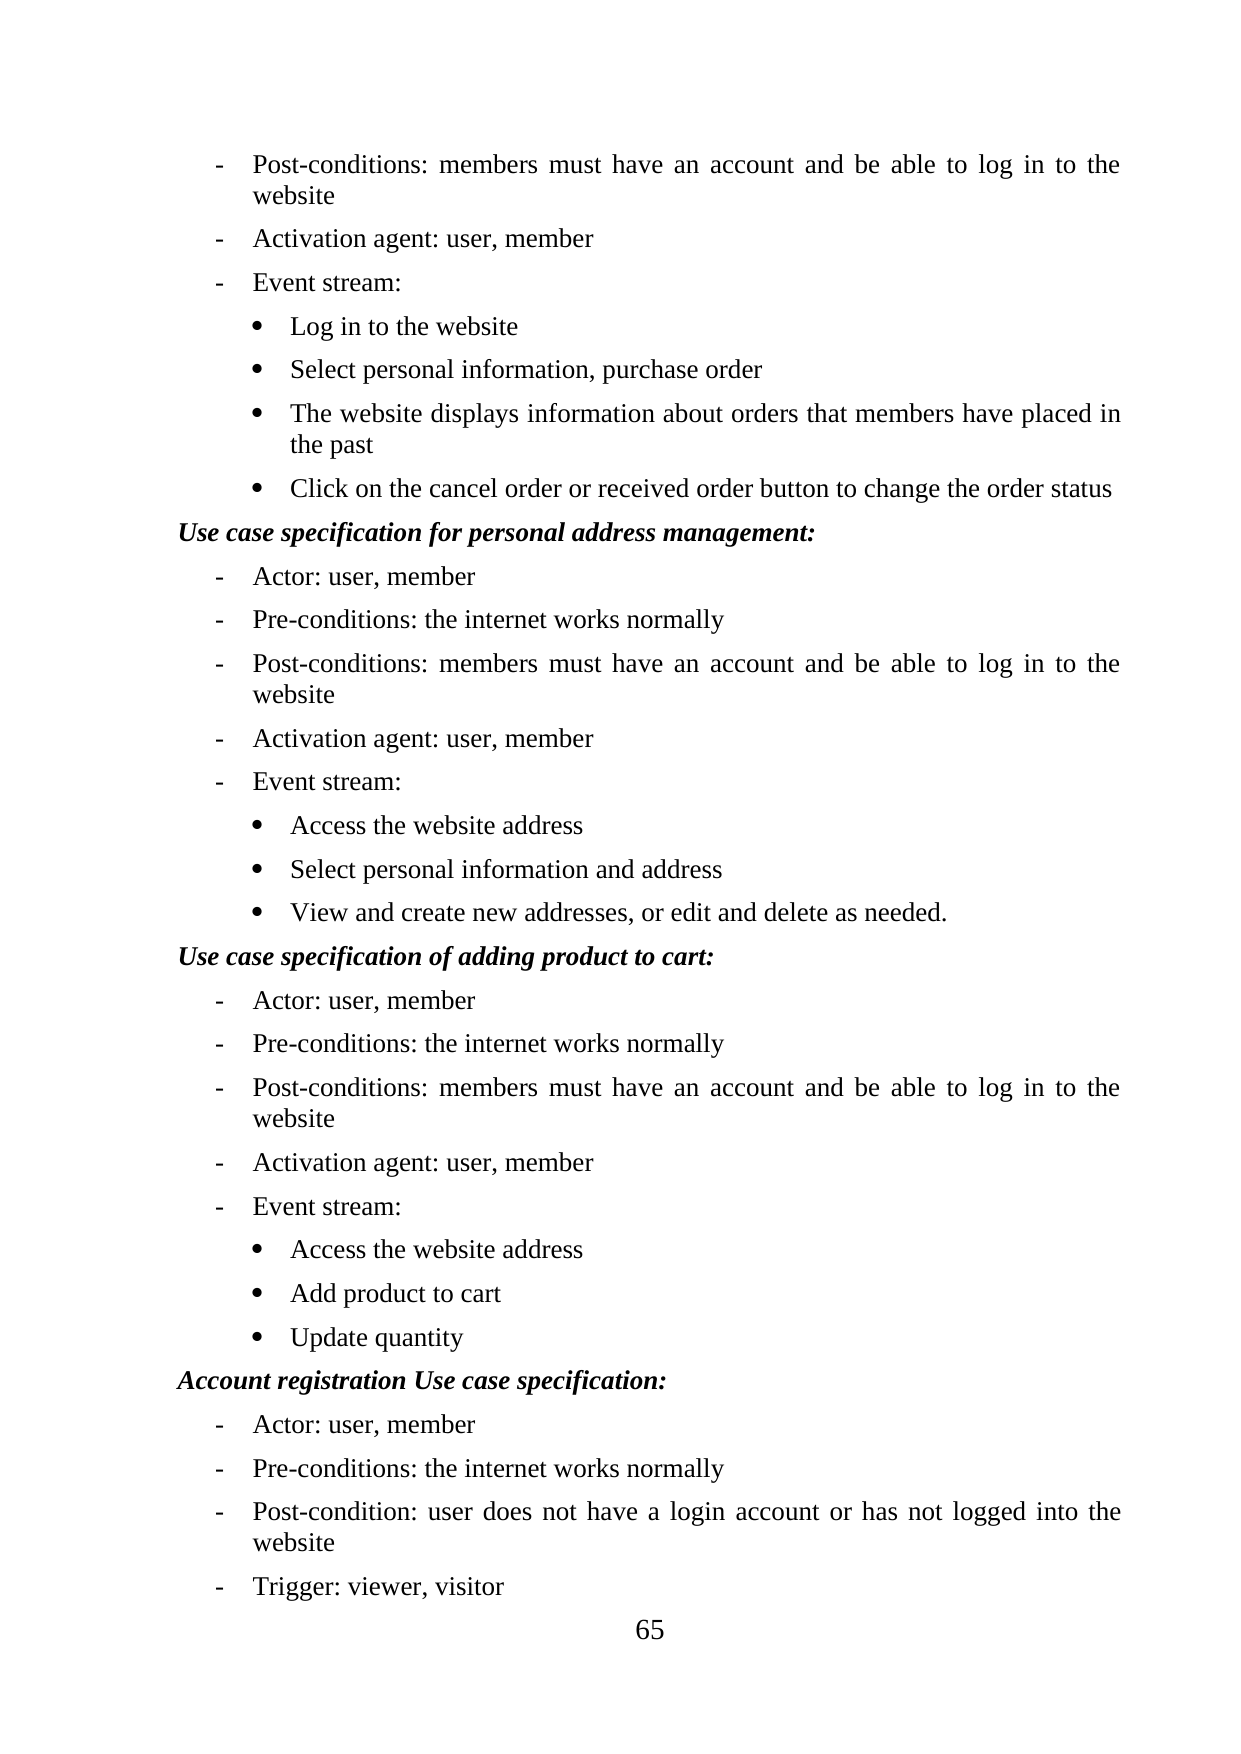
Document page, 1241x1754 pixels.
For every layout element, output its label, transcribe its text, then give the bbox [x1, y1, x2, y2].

list Access the website address [252, 809, 1122, 840]
list Actor: user, member [215, 1408, 1122, 1439]
text Use case specification of adding product to cart: [177, 940, 1122, 971]
list Post-conditions: members must have an account and be able to log in to the website [215, 647, 1122, 709]
list The website displays information about orders that members have placed in the past [252, 397, 1122, 460]
list Log in to the website [252, 310, 1122, 341]
list View and create new addresses, or edit and delete as needed. [252, 896, 1122, 928]
list Update quantity [252, 1321, 1122, 1352]
list Click on the cancel order or received order button to change the order status [252, 472, 1122, 503]
list Activation agent: user, member [215, 222, 1122, 254]
list Event stream: [215, 765, 1122, 796]
list Post-conditions: members must have an account and be able to log in to the website [215, 1071, 1122, 1133]
list Activation agent: user, member [215, 1146, 1122, 1177]
text Account registration Use case specification: [177, 1364, 1122, 1396]
list Actor: user, member [215, 984, 1122, 1015]
list Pre-conditions: the internet works normally [215, 1452, 1122, 1483]
list Select personal information, purchase order [252, 353, 1122, 385]
list Pre-conditions: the internet works normally [215, 1027, 1122, 1059]
list Event stream: [215, 1189, 1122, 1221]
list Event stream: [215, 266, 1122, 297]
text Use case specification for personal address management: [177, 516, 1122, 547]
list Pre-conditions: the internet works normally [215, 603, 1122, 634]
list Activation agent: user, member [215, 722, 1122, 753]
list Add product to cart [252, 1277, 1122, 1308]
list Trigger: viewer, visitor [215, 1570, 1122, 1601]
list Post-conditions: members must have an account and be able to log in to the website [215, 148, 1122, 210]
list Select personal information and address [252, 853, 1122, 884]
list Access the website address [252, 1233, 1122, 1264]
list Actor: user, member [215, 559, 1122, 591]
list Post-condition: user does not have a login account or has not logged into the website [215, 1495, 1122, 1558]
